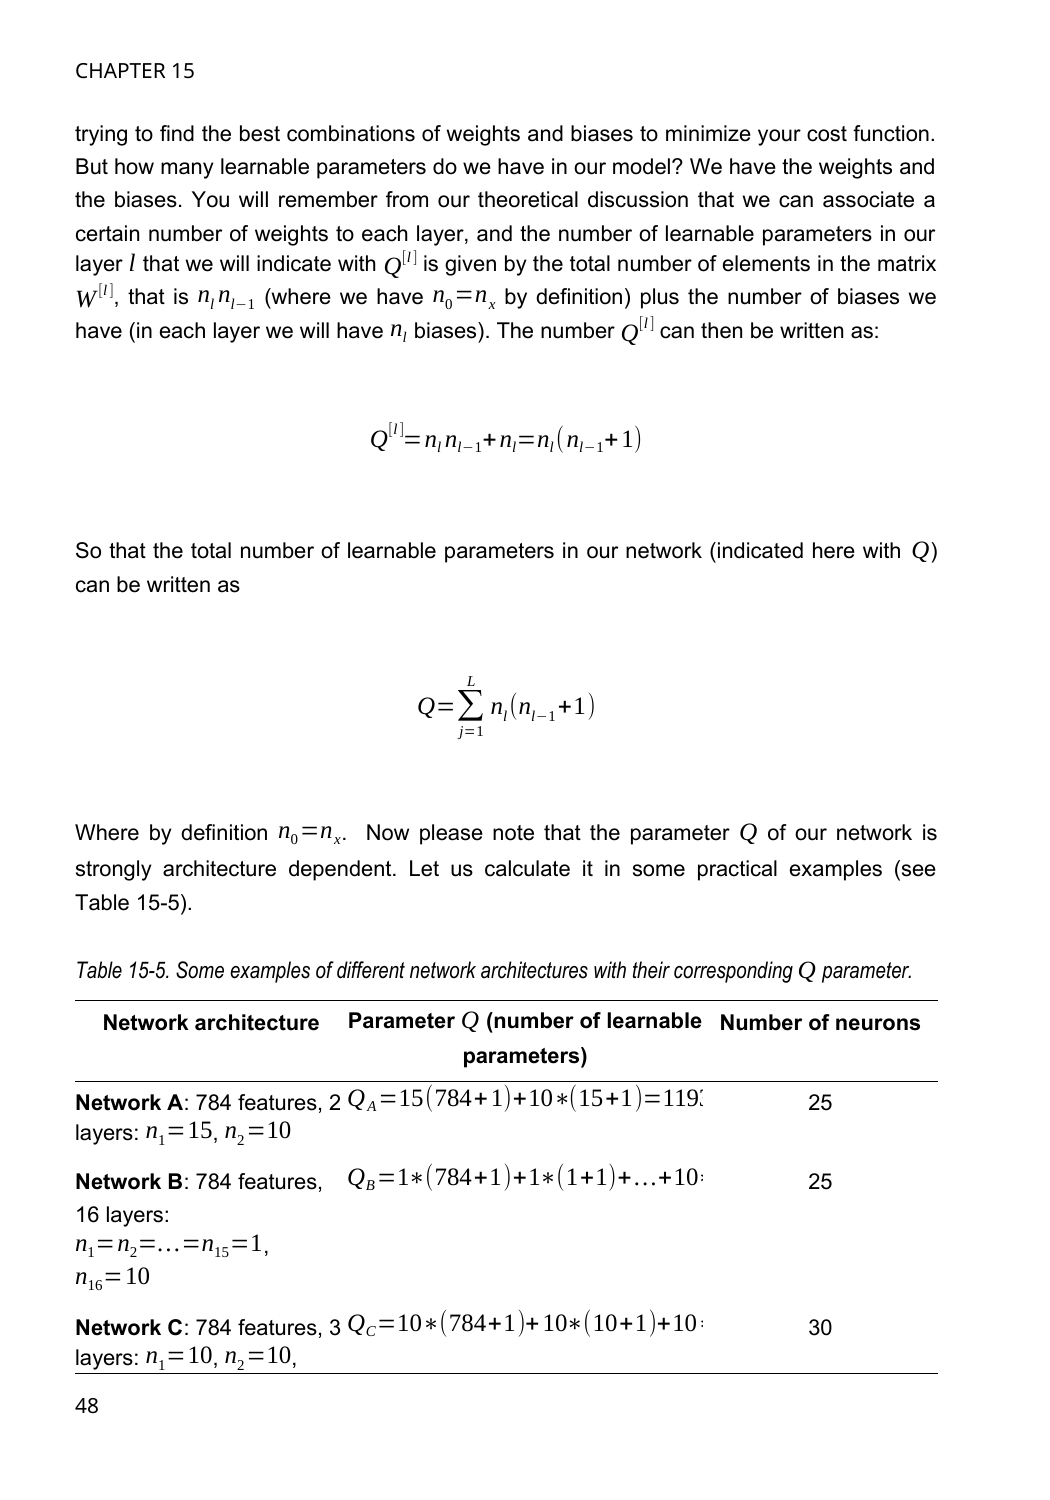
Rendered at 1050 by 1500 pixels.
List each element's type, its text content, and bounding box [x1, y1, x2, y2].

table_cell 30 [703, 1307, 937, 1373]
table_cell Network C: 784 features, 3 layers: , , [75, 1307, 347, 1373]
table_cell 25 [703, 1161, 937, 1307]
text Where by definition . Now please note that the parameter of our network is strongly architecture dependent. Let us calculate it in some practical examples (see Table 15-5). [75, 815, 937, 915]
table_cell [347, 1307, 703, 1373]
table_cell Network B: 784 features, 16 layers: , [75, 1161, 347, 1307]
table_cell Network A: 784 features, 2 layers: , [75, 1082, 347, 1161]
table_cell 25 [703, 1082, 937, 1161]
table_header Number of neurons [703, 1001, 937, 1081]
text Table 15-5. Some examples of different network architectures with their corresponding parameter. [75, 956, 937, 984]
table_header Network architecture [75, 1001, 347, 1081]
table_cell [347, 1082, 703, 1161]
table_cell [347, 1161, 703, 1307]
text So that the total number of learnable parameters in our network (indicated here with ) can be written as [75, 531, 937, 597]
table_header Parameter (number of learnable parameters) [347, 1001, 703, 1081]
